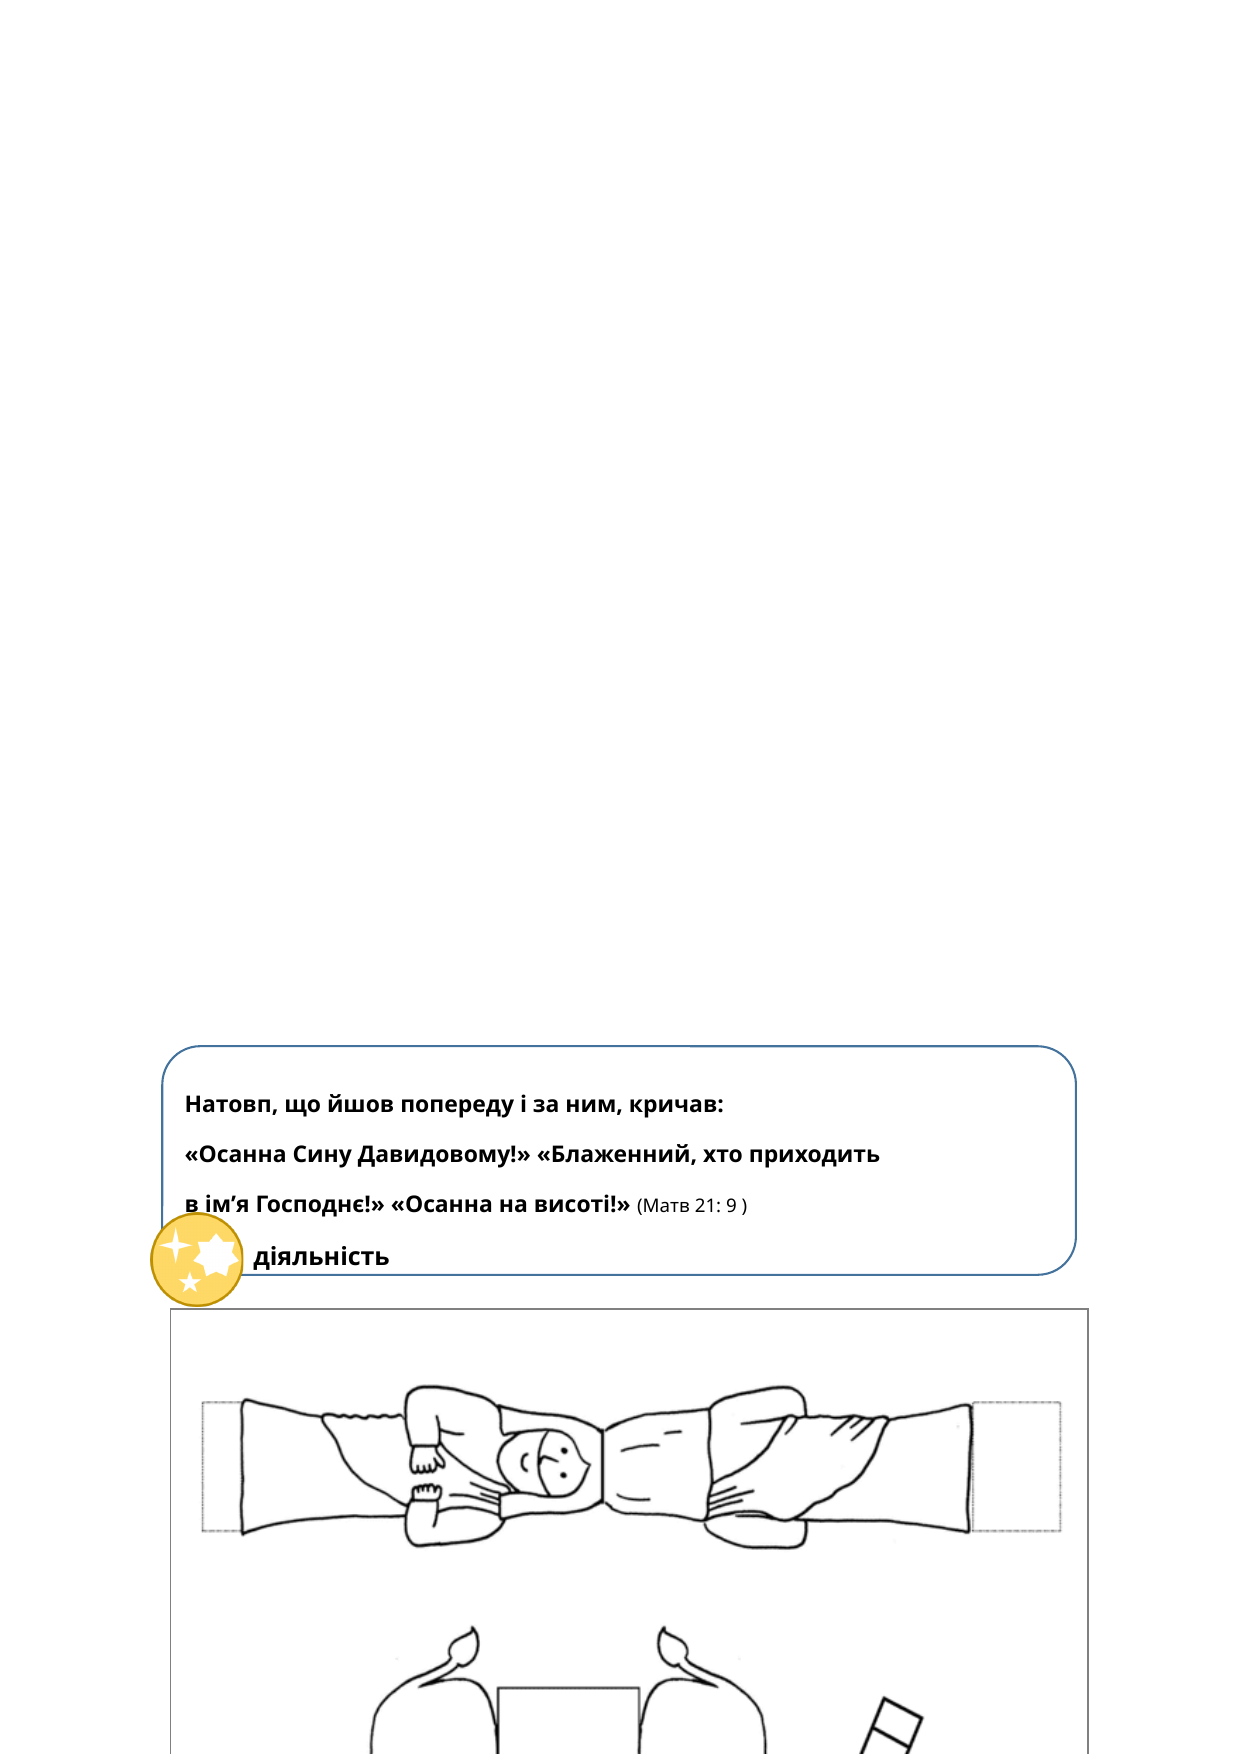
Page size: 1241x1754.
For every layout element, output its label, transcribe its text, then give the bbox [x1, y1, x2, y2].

text Натовп, що йшов попереду і за ним, кричав: [150, 1088, 1090, 1119]
picture [150, 1212, 244, 1307]
picture [171, 1310, 1087, 1754]
text «Осанна Сину Давидовому!» «Блаженний, хто приходить [150, 1138, 1090, 1169]
text діяльність [244, 1239, 1090, 1273]
text в ім’я Господнє!» «Осанна на висоті!» (Матв 21: 9 ) [150, 1188, 1090, 1220]
